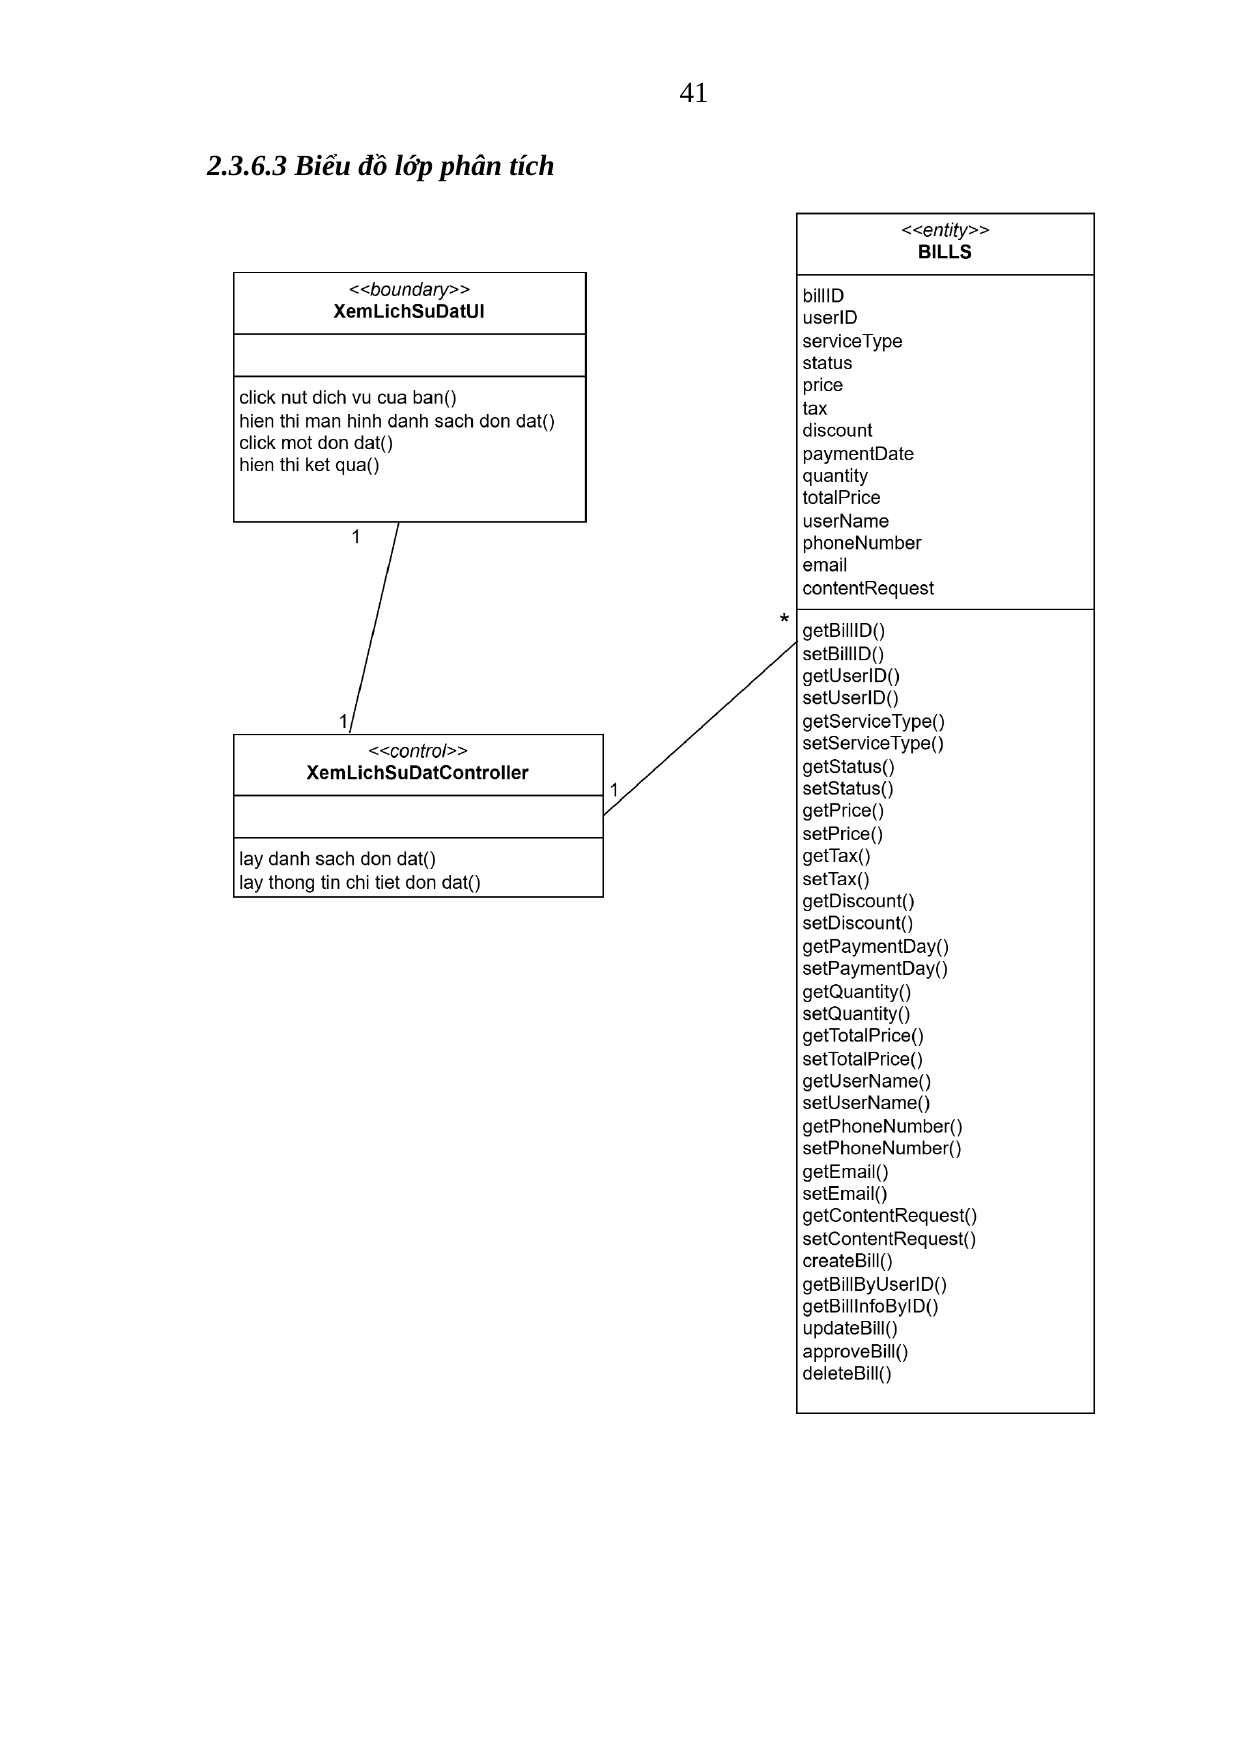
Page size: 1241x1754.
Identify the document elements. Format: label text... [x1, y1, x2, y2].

subtitle 2.3.6.3 Biểu đồ lớp phân tích [207, 148, 1122, 181]
picture [217, 198, 1112, 1431]
